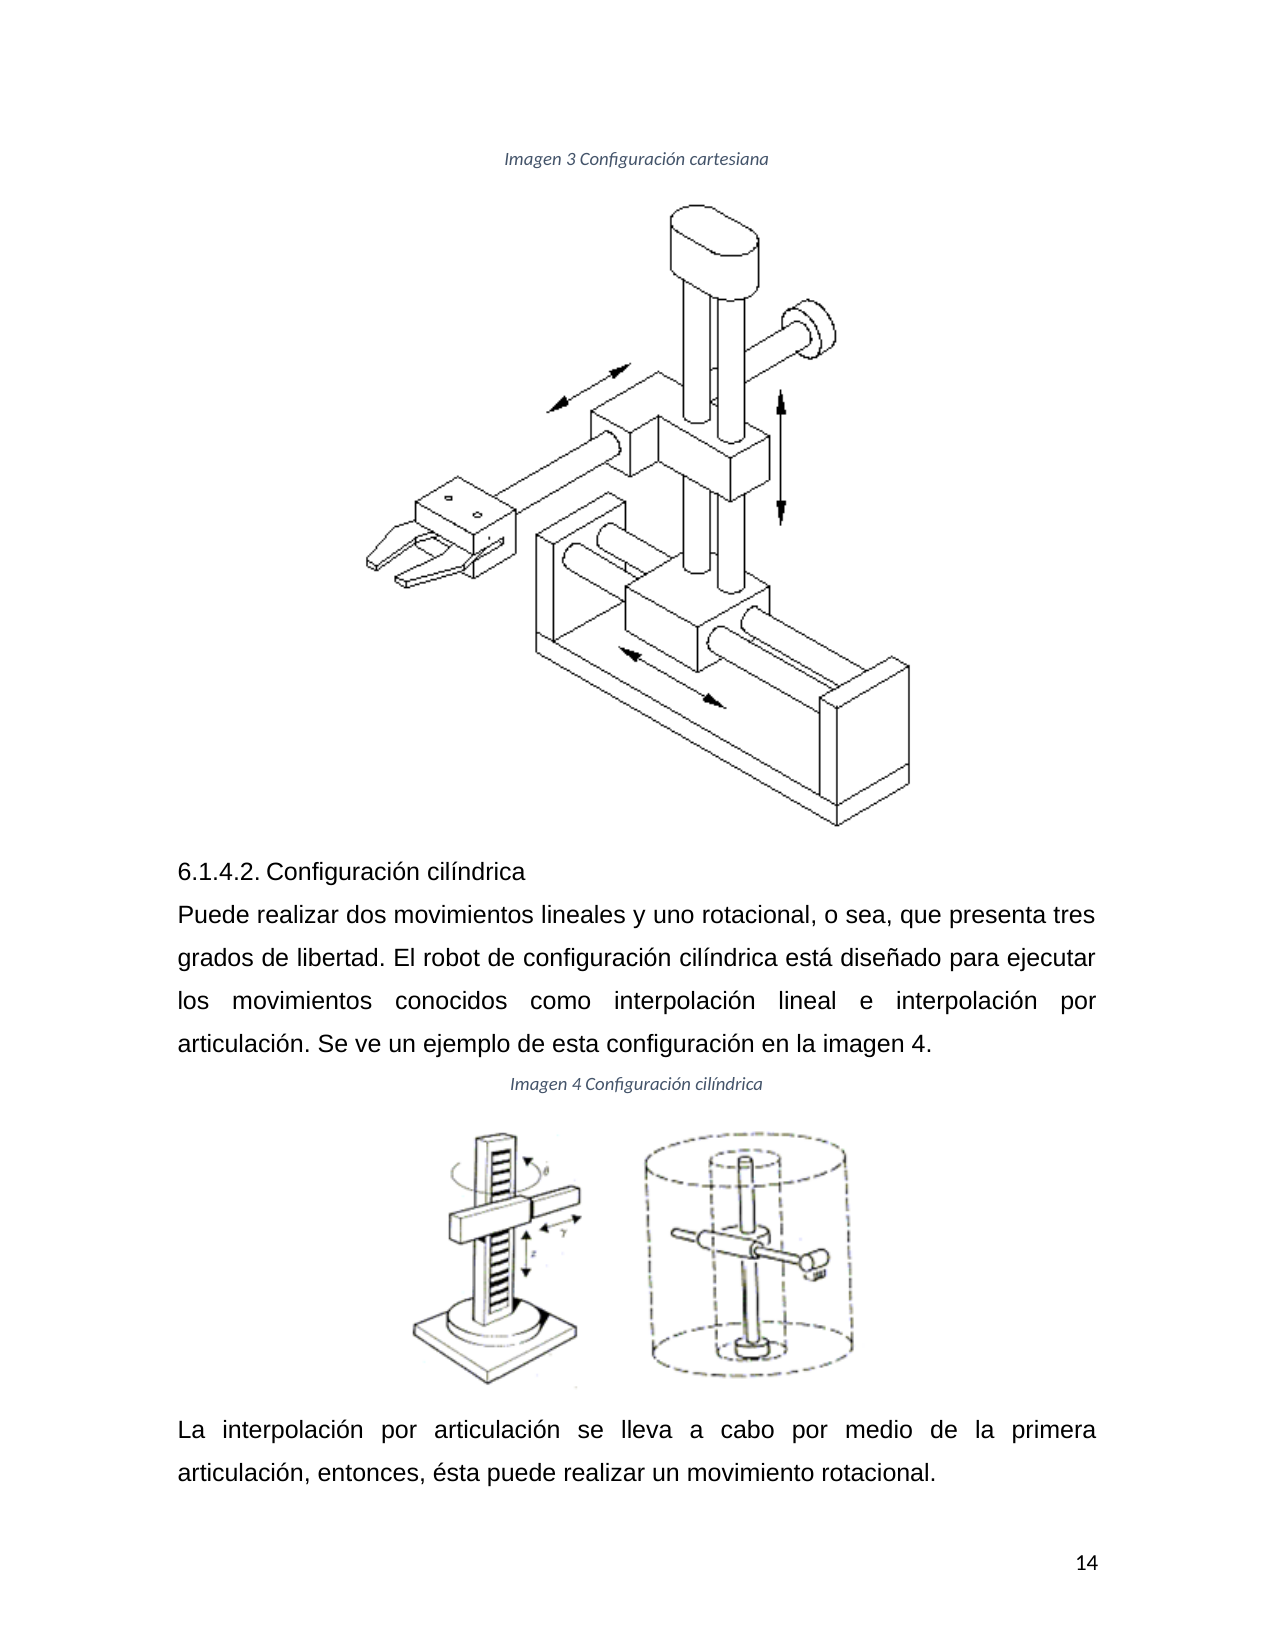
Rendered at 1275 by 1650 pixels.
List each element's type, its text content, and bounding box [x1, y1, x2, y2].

text Imagen 4 Configuración cilíndrica [177, 1073, 1098, 1096]
text La interpolación por articulación se lleva a cabo por medio de la primera articulación, entonces, ésta puede realizar un movimiento rotacional. [177, 1415, 1098, 1487]
text Configuración cilíndrica [177, 857, 1098, 886]
text Puede realizar dos movimientos lineales y uno rotacional, o sea, que presenta tres grados de libertad. El robot de configuración cilíndrica está diseñado para ejecutar los movimientos conocidos como interpolación lineal e interpolación por articulación. Se ve un ejemplo de esta configuración en la imagen 4. [177, 900, 1098, 1058]
text Imagen 3 Configuración cartesiana [177, 148, 1098, 171]
picture [354, 191, 921, 839]
picture [396, 1116, 879, 1396]
